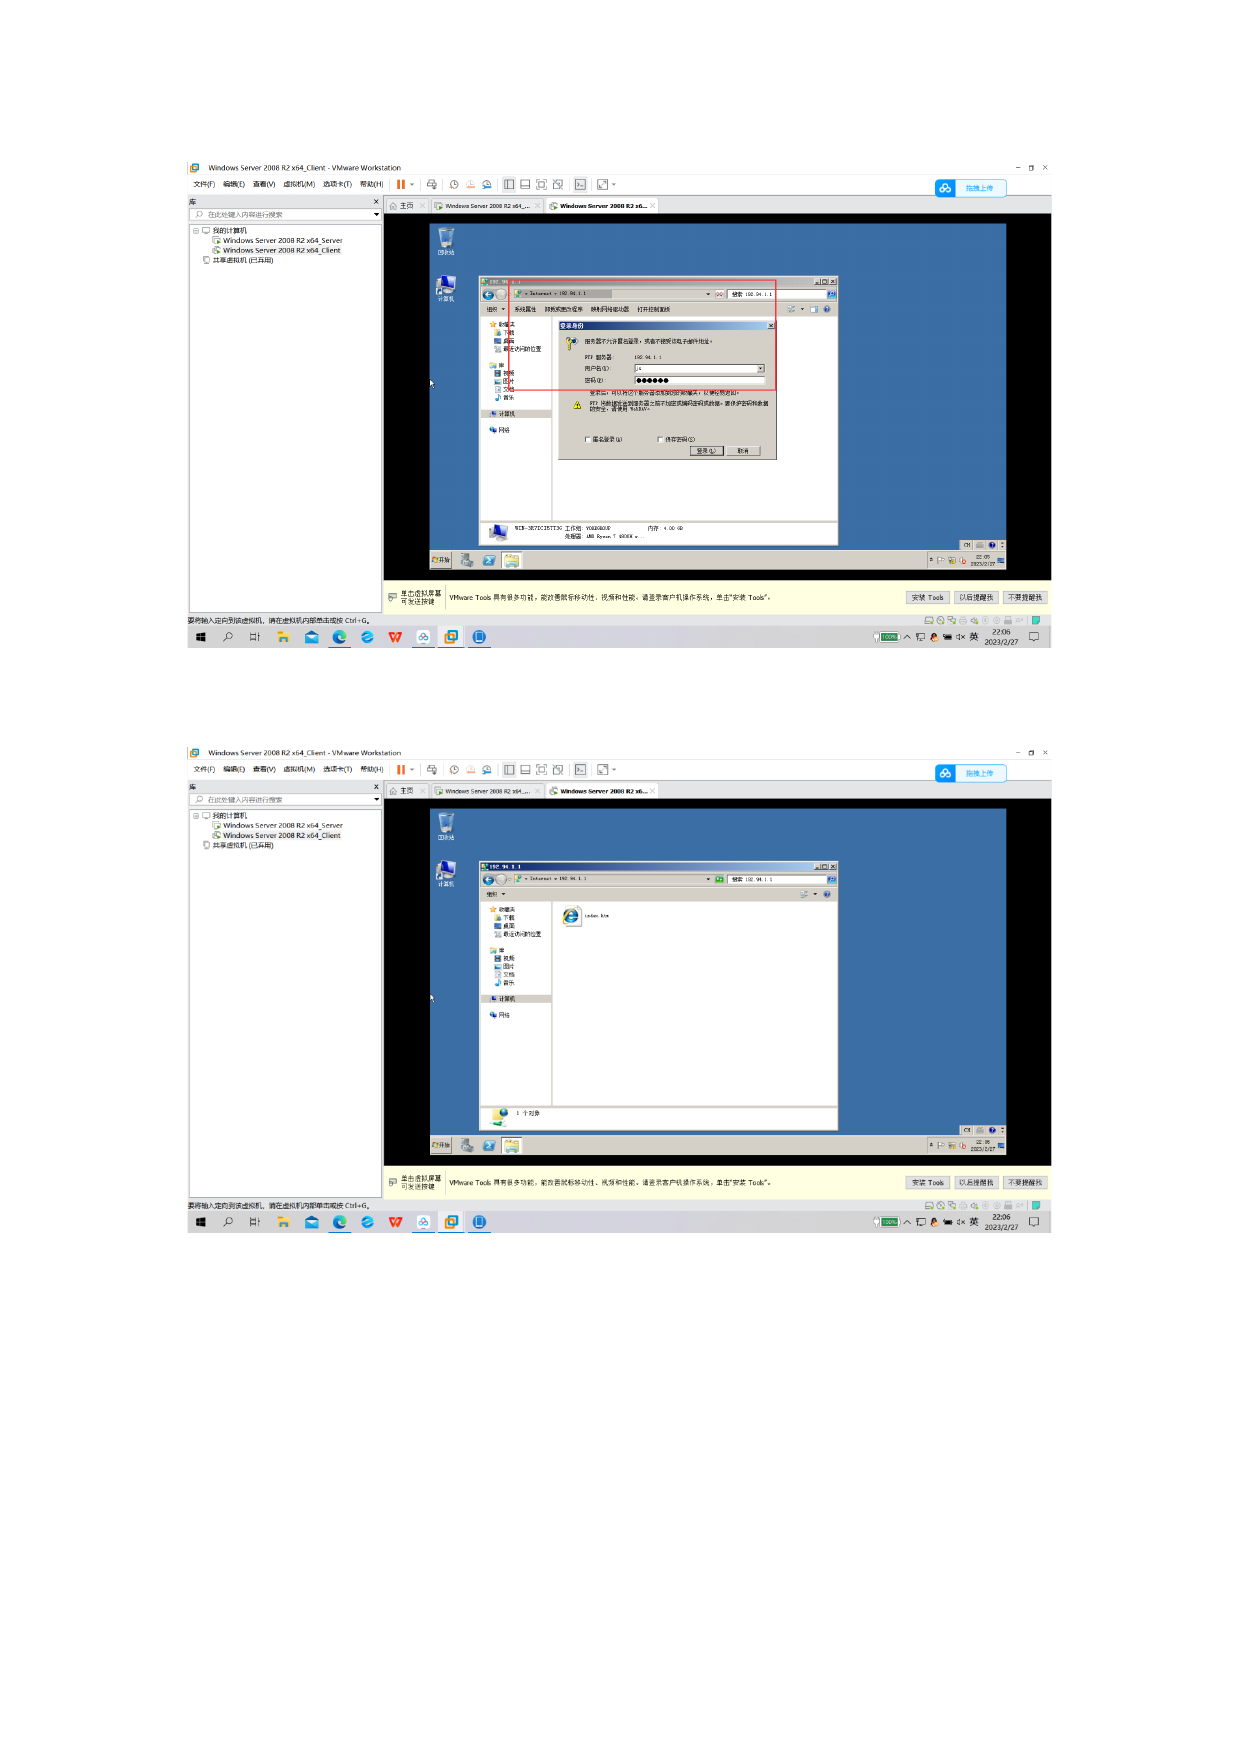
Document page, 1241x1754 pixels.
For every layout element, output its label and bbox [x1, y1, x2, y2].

picture [187, 162, 1052, 648]
picture [187, 747, 1052, 1233]
